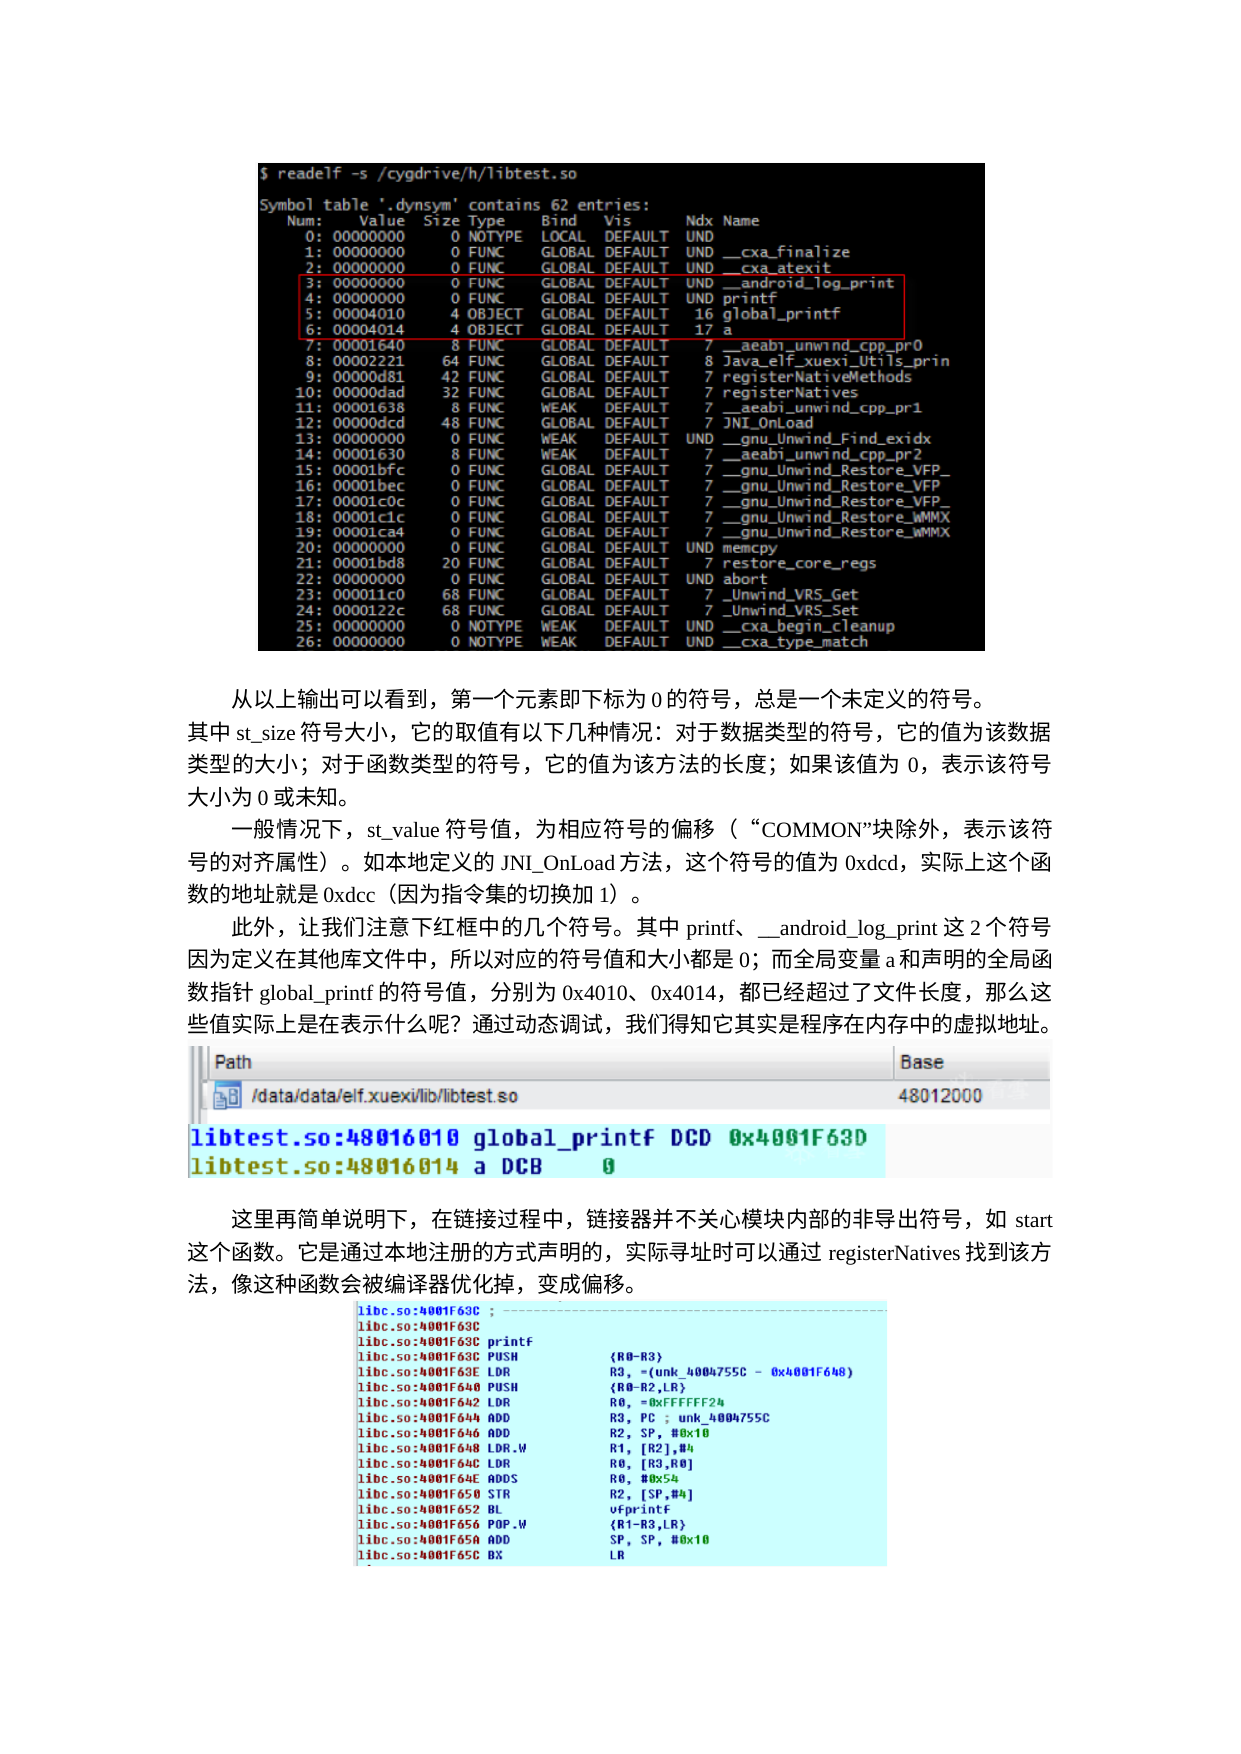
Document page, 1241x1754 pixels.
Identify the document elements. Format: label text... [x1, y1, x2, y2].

text 从以上输出可以看到，第一个元素即下标为0的符号，总是一个未定义的符号。 [187, 682, 1053, 714]
text 此外，让我们注意下红框中的几个符号。其中printf、__android_log_print这2个符号因为定义在其他库文件中，所以对应的符号值和大小都是0；而全局变量a和声明的全局函数指针global_printf的符号值，分别为0x4010、0x4014，都已经超过了文件长度，那么这些值实际上是在表示什么呢？通过动态调试，我们得知它其实是程序在内存中的虚拟地址。 [187, 909, 1053, 1039]
picture [187, 1039, 1053, 1178]
picture [255, 162, 986, 651]
text 这里再简单说明下，在链接过程中，链接器并不关心模块内部的非导出符号，如start这个函数。它是通过本地注册的方式声明的，实际寻址时可以通过registerNatives找到该方法，像这种函数会被编译器优化掉，变成偏移。 [187, 1202, 1053, 1299]
text 其中st_size符号大小，它的取值有以下几种情况：对于数据类型的符号，它的值为该数据类型的大小；对于函数类型的符号，它的值为该方法的长度；如果该值为0，表示该符号大小为0或未知。 [187, 714, 1053, 812]
text 一般情况下，st_value符号值，为相应符号的偏移（“COMMON”块除外，表示该符号的对齐属性）。如本地定义的JNI_OnLoad方法，这个符号的值为0xdcd，实际上这个函数的地址就是0xdcc（因为指令集的切换加1）。 [187, 812, 1053, 909]
picture [353, 1299, 888, 1567]
